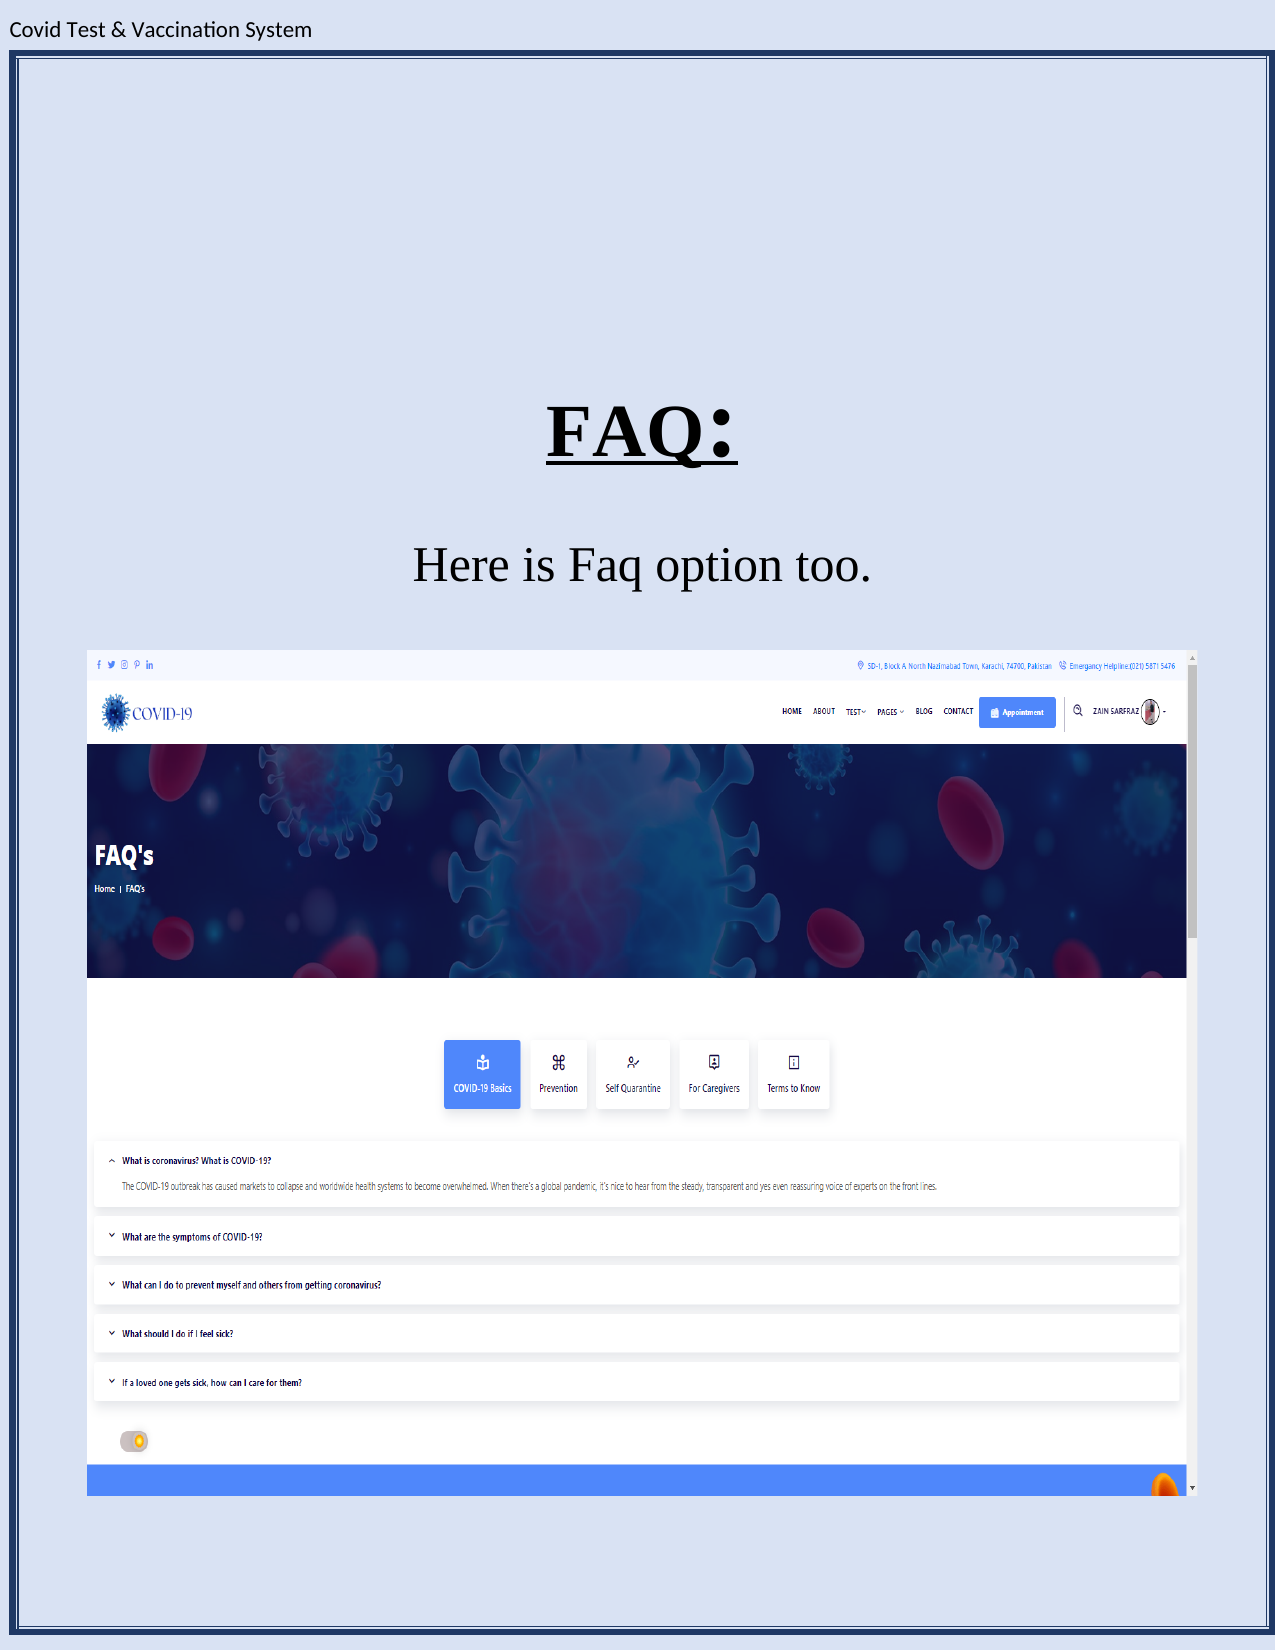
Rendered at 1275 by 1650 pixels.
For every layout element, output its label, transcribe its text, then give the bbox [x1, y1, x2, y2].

picture [87, 650, 1198, 1496]
text Here is Faq option too. [19, 535, 1266, 592]
text FAQ: [19, 362, 1266, 477]
